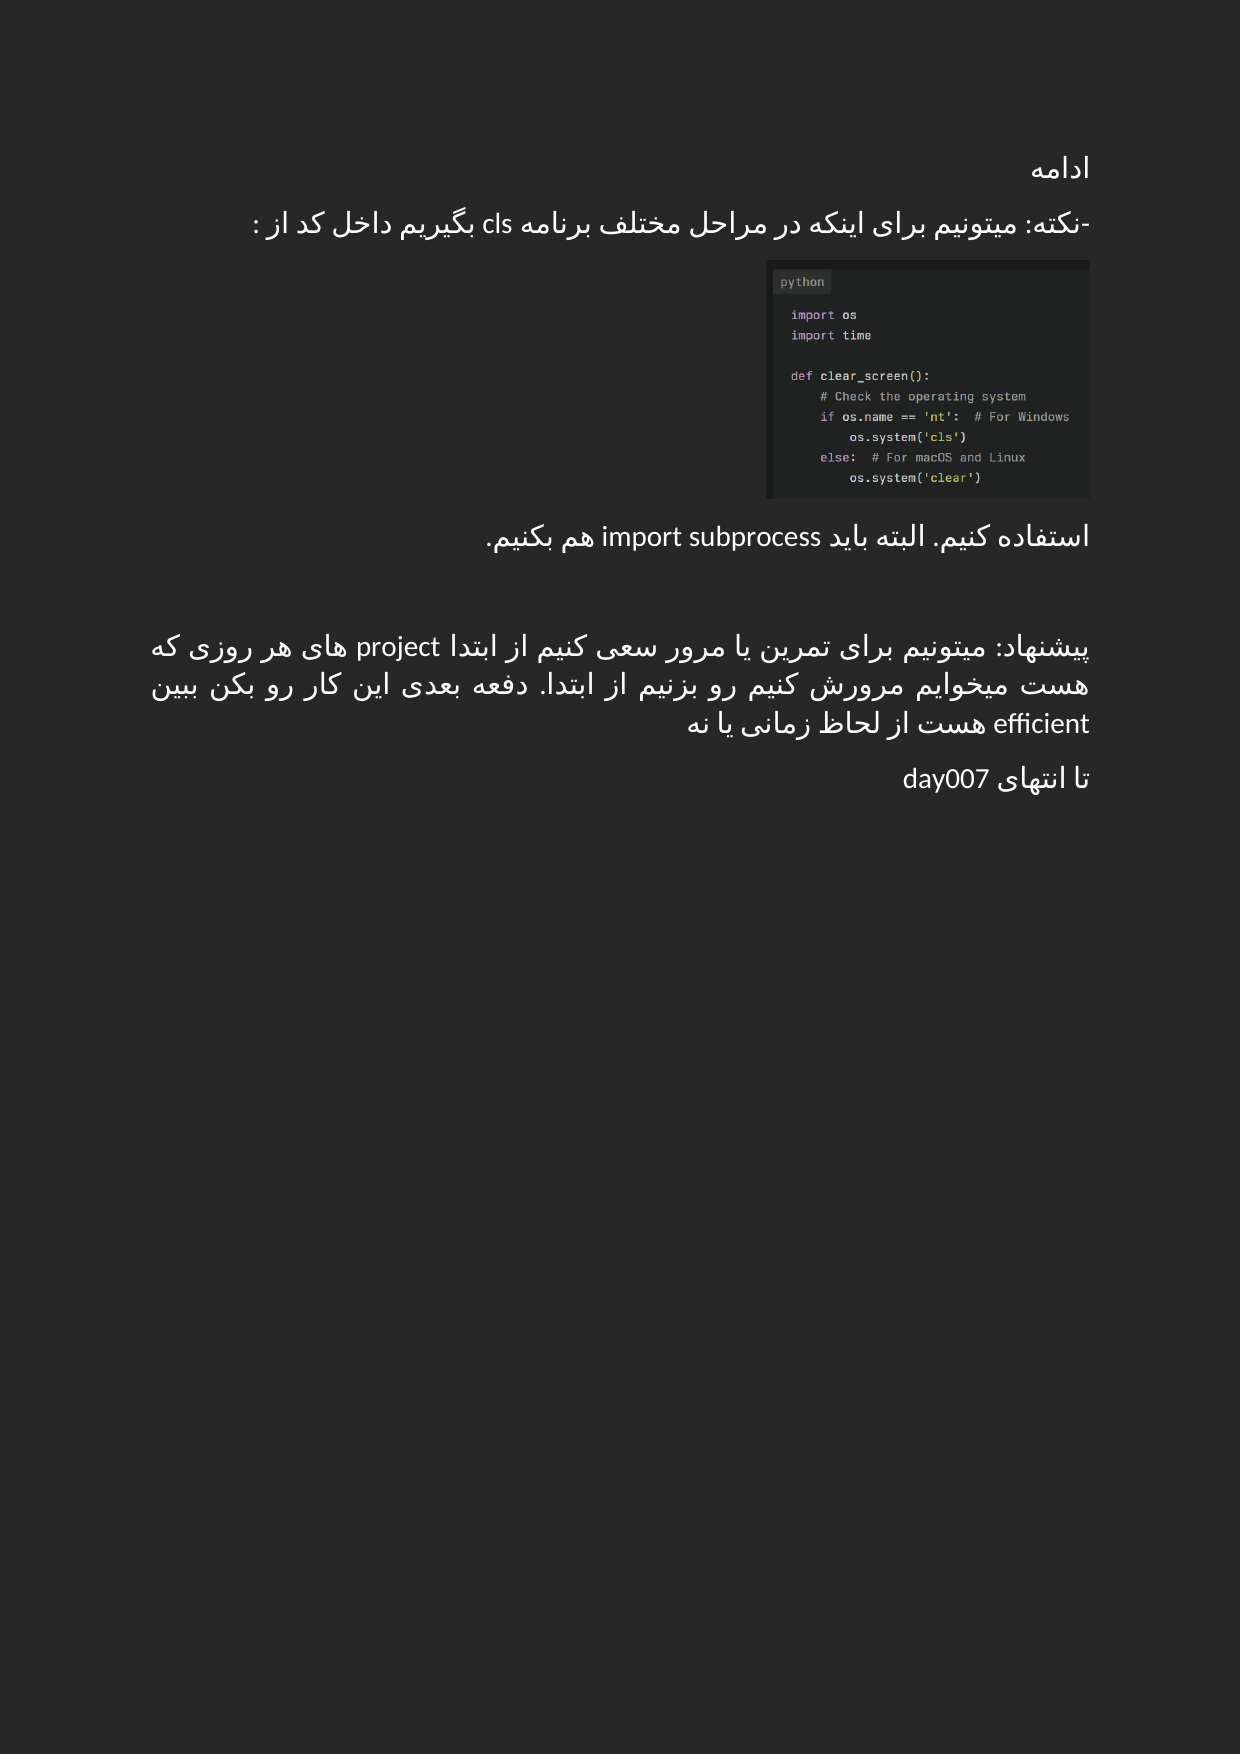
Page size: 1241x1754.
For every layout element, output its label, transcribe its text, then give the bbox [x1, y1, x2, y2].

picture [766, 260, 1090, 499]
text -نکته: میتونیم برای اینکه در مراحل مختلف برنامه cls بگیریم داخل کد از : [150, 205, 1090, 241]
text استفاده کنیم. البته باید import subprocess هم بکنیم. [150, 518, 1090, 553]
text تا انتهای day007 [150, 760, 1090, 796]
text پیشنهاد: میتونیم برای تمرین یا مرور سعی کنیم از ابتدا project های هر روزی که هست میخوایم مرورش کنیم رو بزنیم از ابتدا. دفعه بعدی این کار رو بکن ببین efficient هست از لحاظ زمانی یا نه [150, 628, 1090, 741]
text ادامه [150, 150, 1090, 186]
